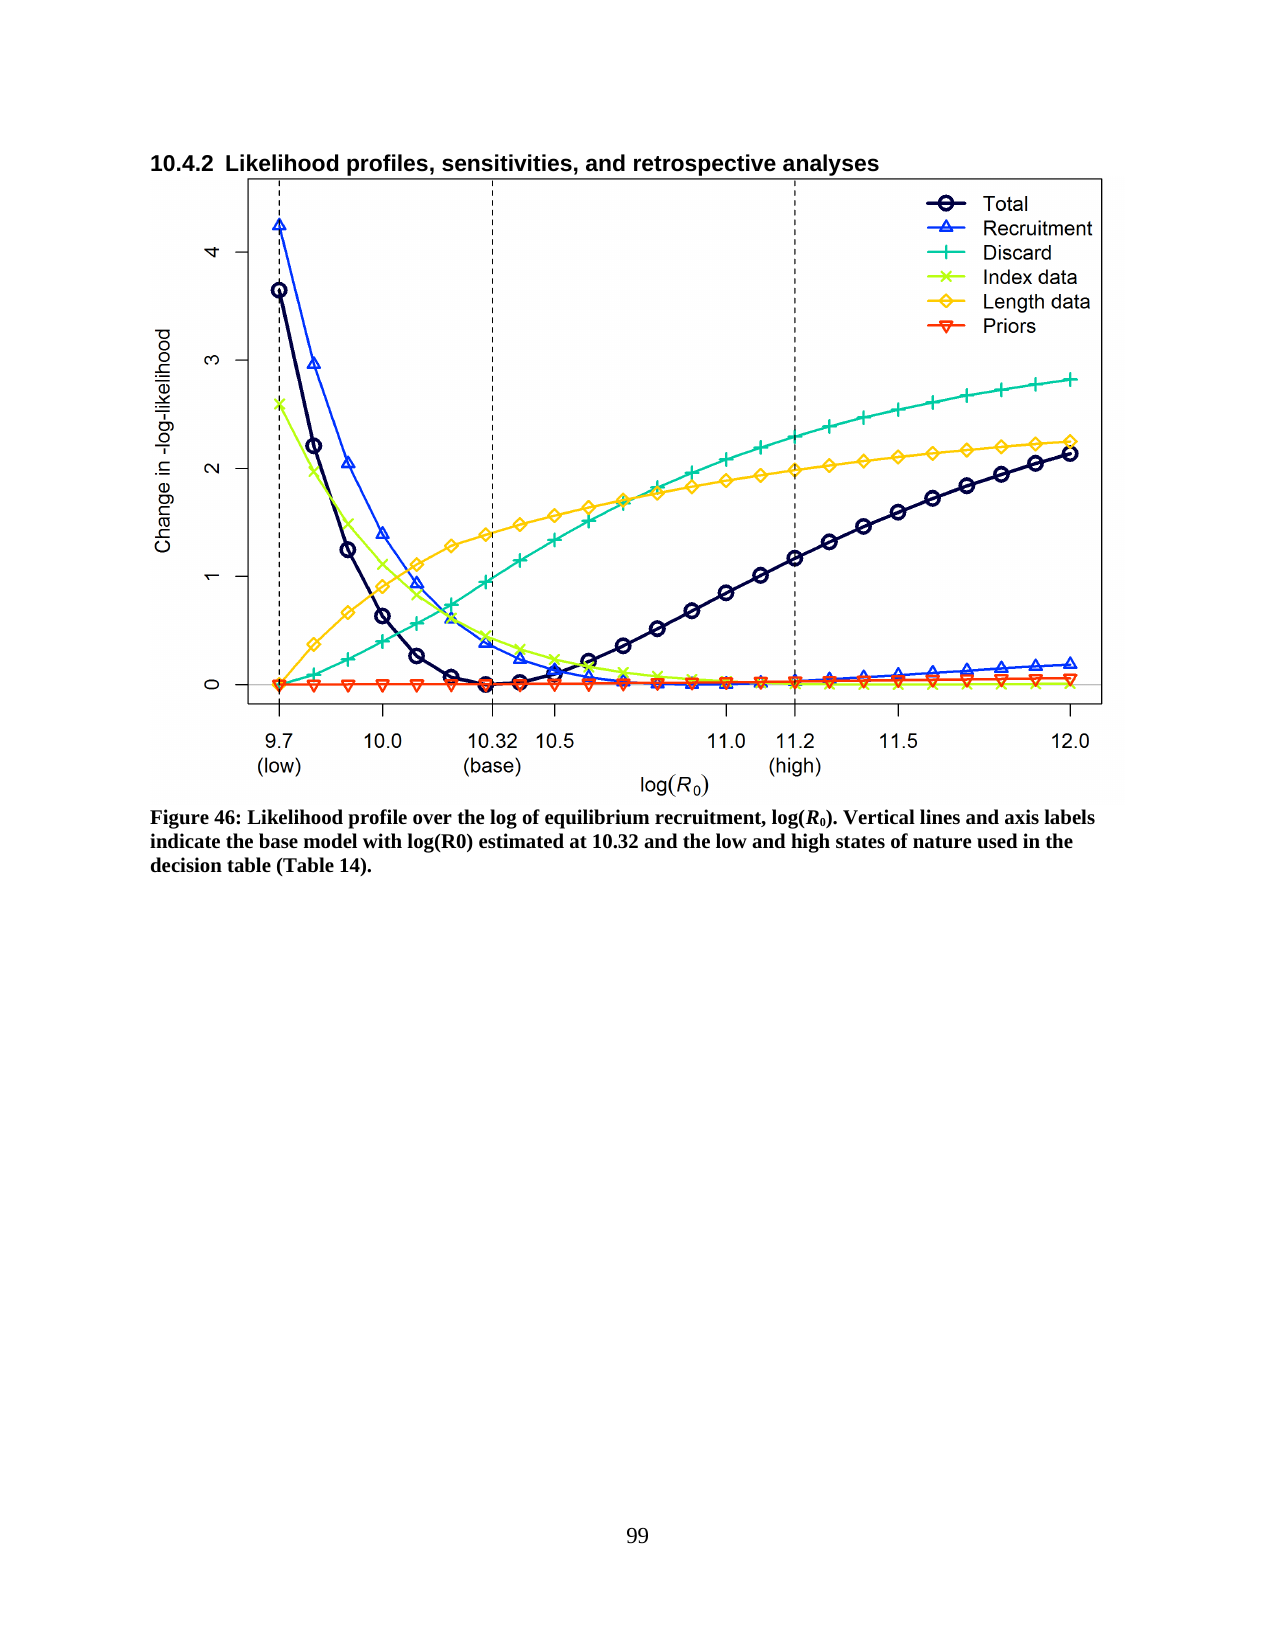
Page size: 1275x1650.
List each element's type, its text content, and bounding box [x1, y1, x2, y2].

text Figure 46: Likelihood profile over the log of equilibrium recruitment, log(R0). Vertical lines and axis labels indicate the base model with log(R0) estimated at 10.32 and the low and high states of nature used in the decision table (Table 14). [150, 805, 1125, 877]
subtitle Likelihood profiles, sensitivities, and retrospective analyses [150, 150, 1125, 176]
picture [150, 176, 1125, 805]
